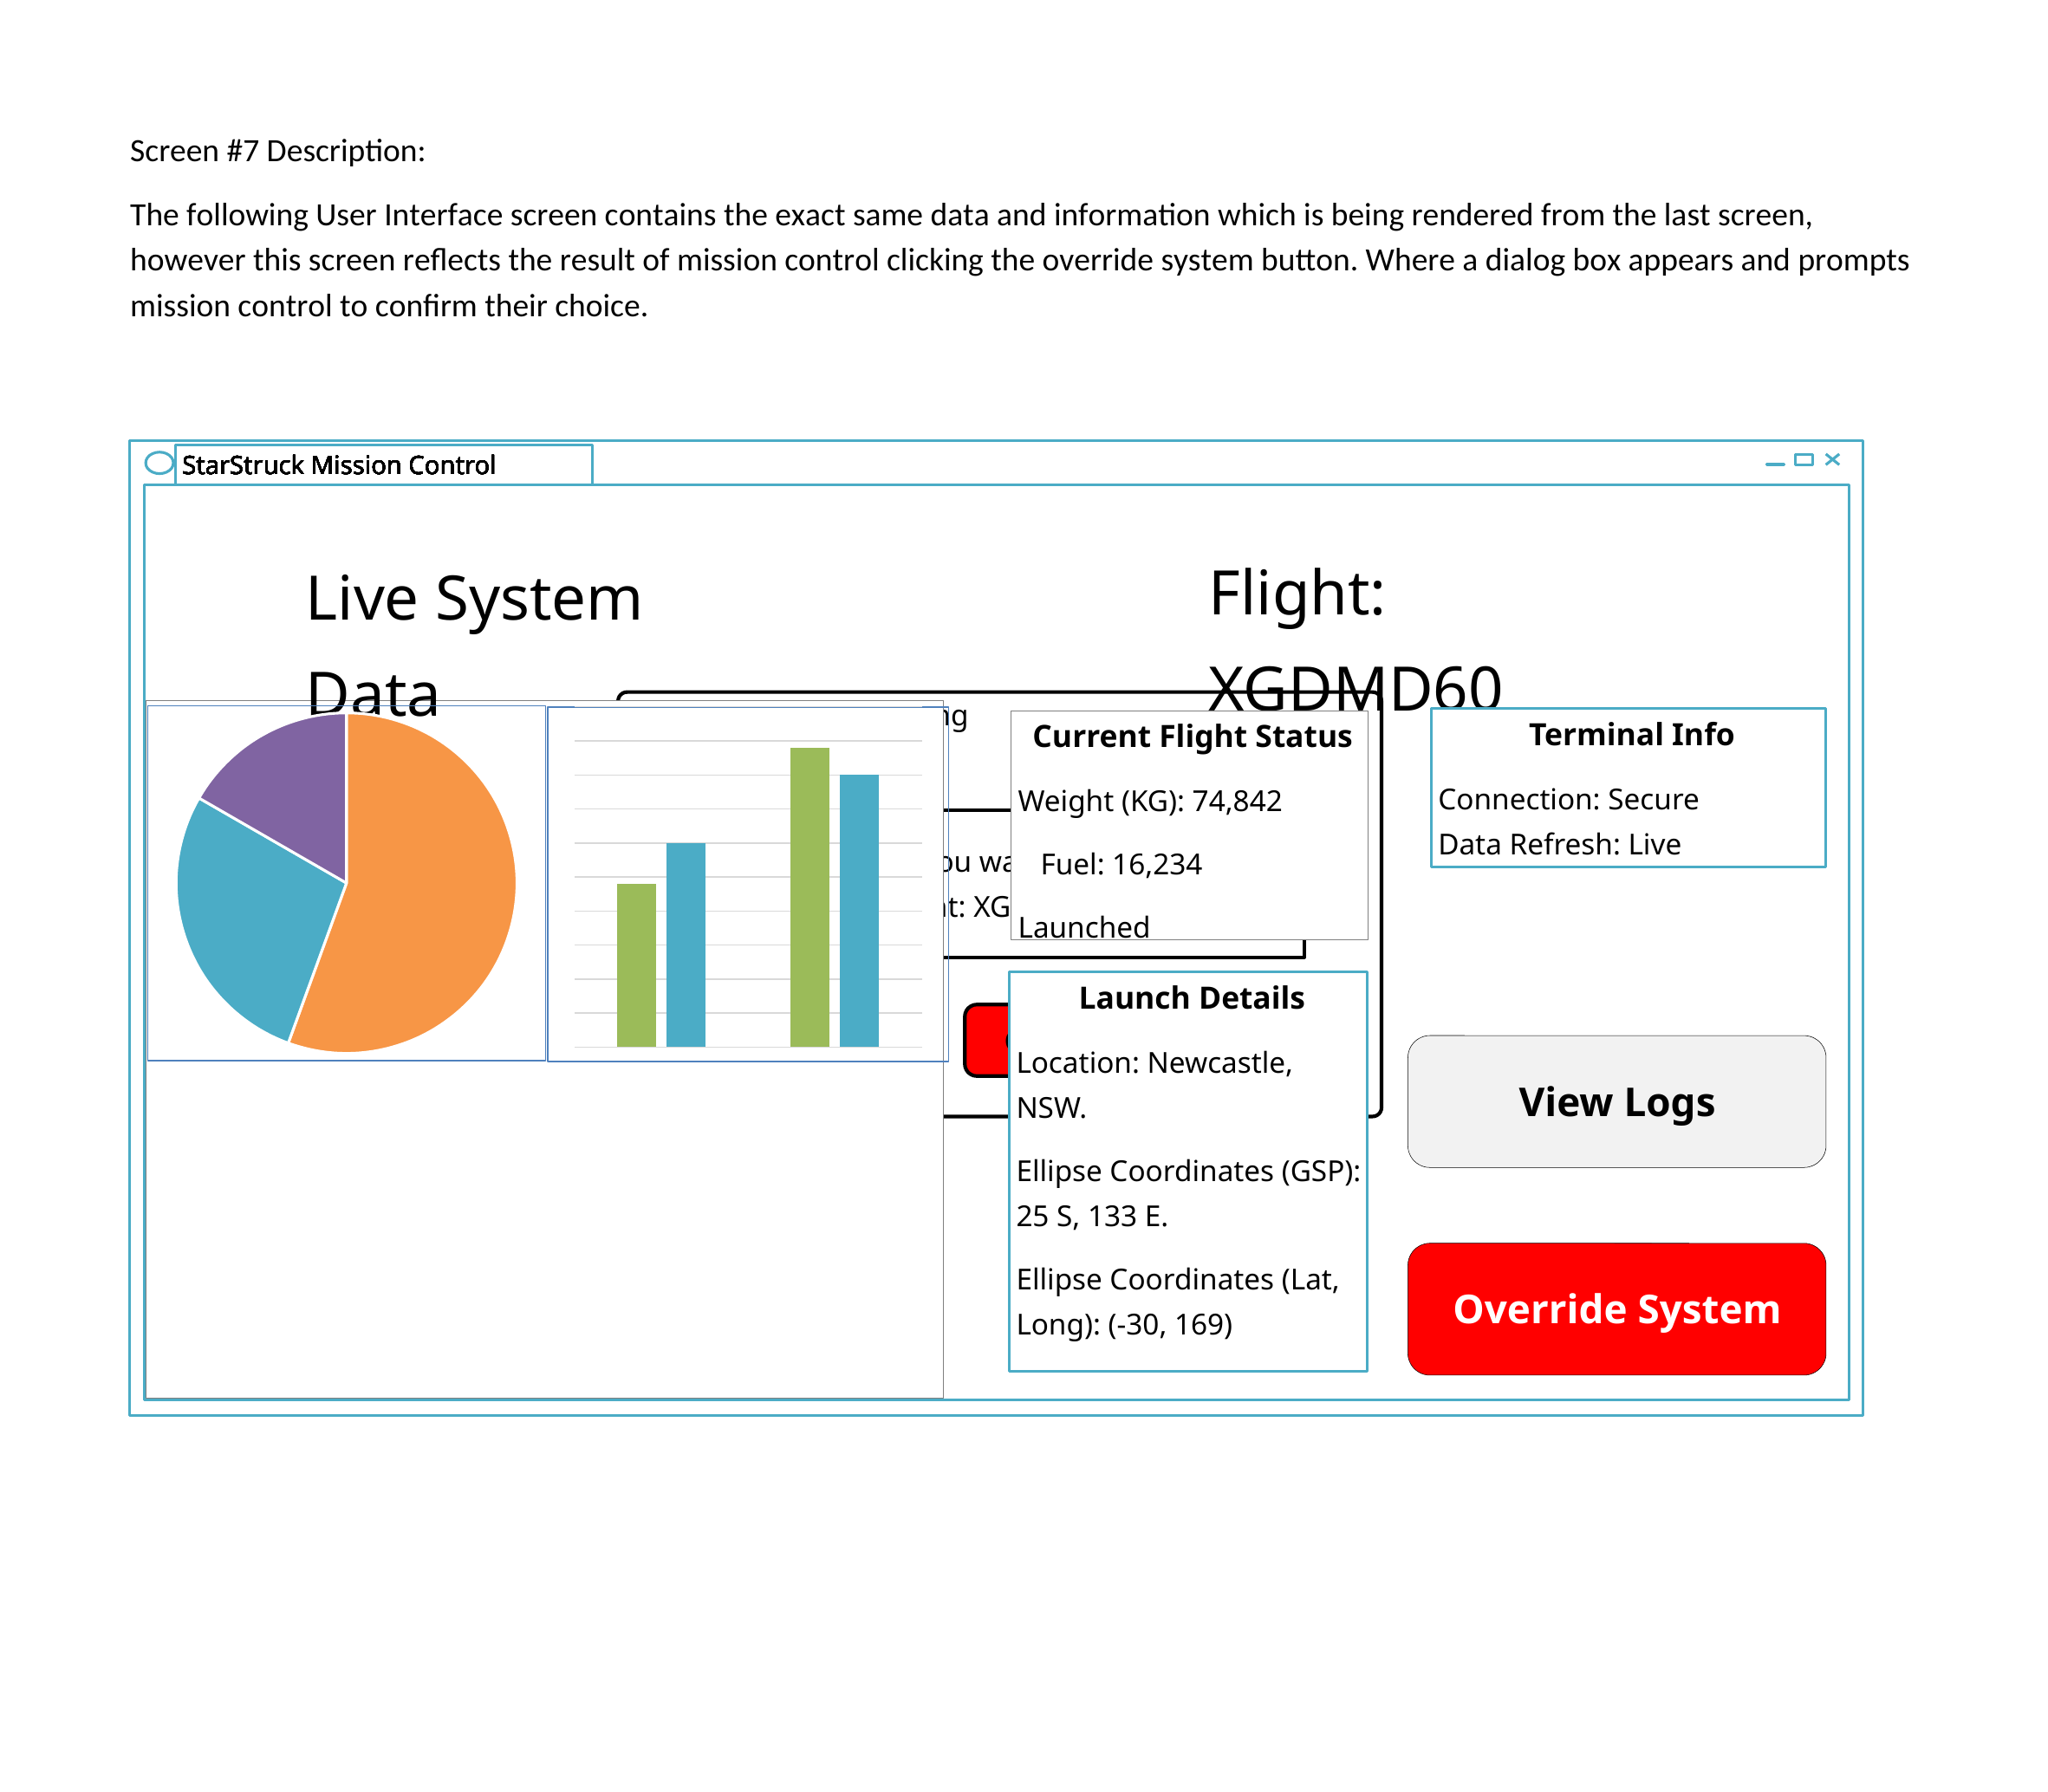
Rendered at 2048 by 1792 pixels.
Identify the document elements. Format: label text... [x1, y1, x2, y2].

text The following User Interface screen contains the exact same data and information which is being rendered from the last screen, however this screen reflects the result of mission control clicking the override system button. Where a dialog box appears and prompts mission control to confirm their choice. [130, 193, 1917, 325]
text Screen #7 Description: [130, 130, 1917, 170]
